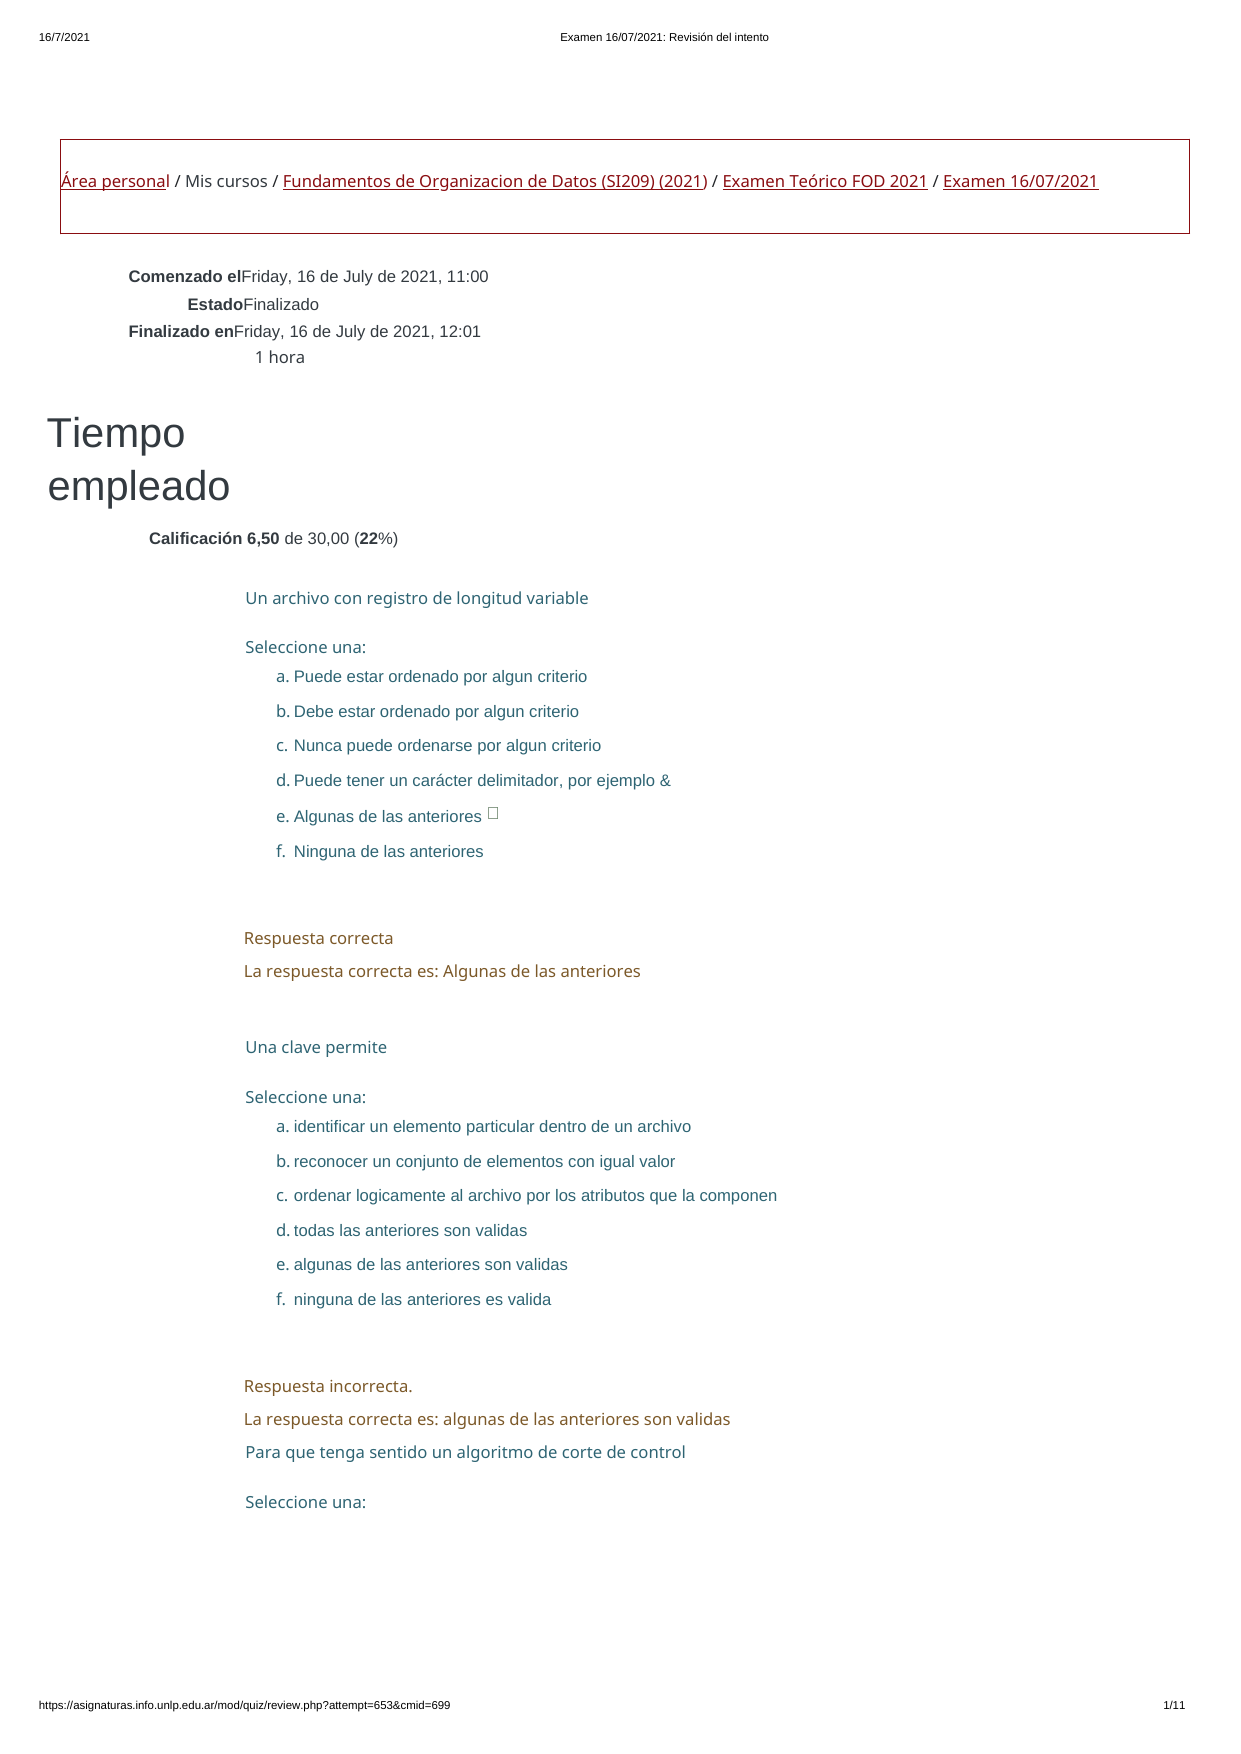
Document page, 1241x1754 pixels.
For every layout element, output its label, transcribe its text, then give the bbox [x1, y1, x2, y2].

list identificar un elemento particular dentro de un archivo [276, 1115, 1189, 1137]
picture [486, 803, 513, 823]
subtitle Tiempo empleado [46, 409, 368, 509]
text Área personal / Mis cursos / Fundamentos de Organizacion de Datos (SI209) (2021) / Examen Teórico FOD 2021 / Examen 16/07/2021 [61, 169, 1189, 192]
list Debe estar ordenado por algun criterio [276, 699, 1189, 722]
text Seleccione una: [245, 636, 1189, 658]
text Comenzado elFriday, 16 de July de 2021, 11:00 EstadoFinalizado [128, 267, 619, 313]
list Puede estar ordenado por algun criterio [276, 665, 1189, 688]
text La respuesta correcta es: Algunas de las anteriores [244, 959, 1189, 982]
list algunas de las anteriores son validas [276, 1253, 1189, 1275]
text Respuesta incorrecta. [244, 1374, 1189, 1397]
text Respuesta correcta [244, 926, 1189, 949]
text La respuesta correcta es: algunas de las anteriores son validas [244, 1408, 1189, 1430]
text Un archivo con registro de longitud variable [245, 586, 1189, 609]
list ninguna de las anteriores es valida [276, 1287, 1189, 1310]
text Seleccione una: [245, 1491, 1189, 1513]
list Puede tener un carácter delimitador, por ejemplo & [276, 768, 1189, 791]
list todas las anteriores son validas [276, 1218, 1189, 1241]
text Para que tenga sentido un algoritmo de corte de control [245, 1441, 1189, 1463]
list reconocer un conjunto de elementos con igual valor [276, 1149, 1189, 1172]
list Algunas de las anteriores [276, 803, 1189, 828]
text Finalizado enFriday, 16 de July de 2021, 12:01 [128, 322, 619, 341]
text Calificación 6,50 de 30,00 (22%) [149, 528, 1189, 548]
text Una clave permite [245, 1036, 1189, 1059]
text 1 hora [254, 346, 1189, 368]
list Nunca puede ordenarse por algun criterio [276, 734, 1189, 757]
text Seleccione una: [245, 1085, 1189, 1108]
list Ninguna de las anteriores [276, 839, 1189, 862]
list ordenar logicamente al archivo por los atributos que la componen [276, 1184, 1189, 1206]
